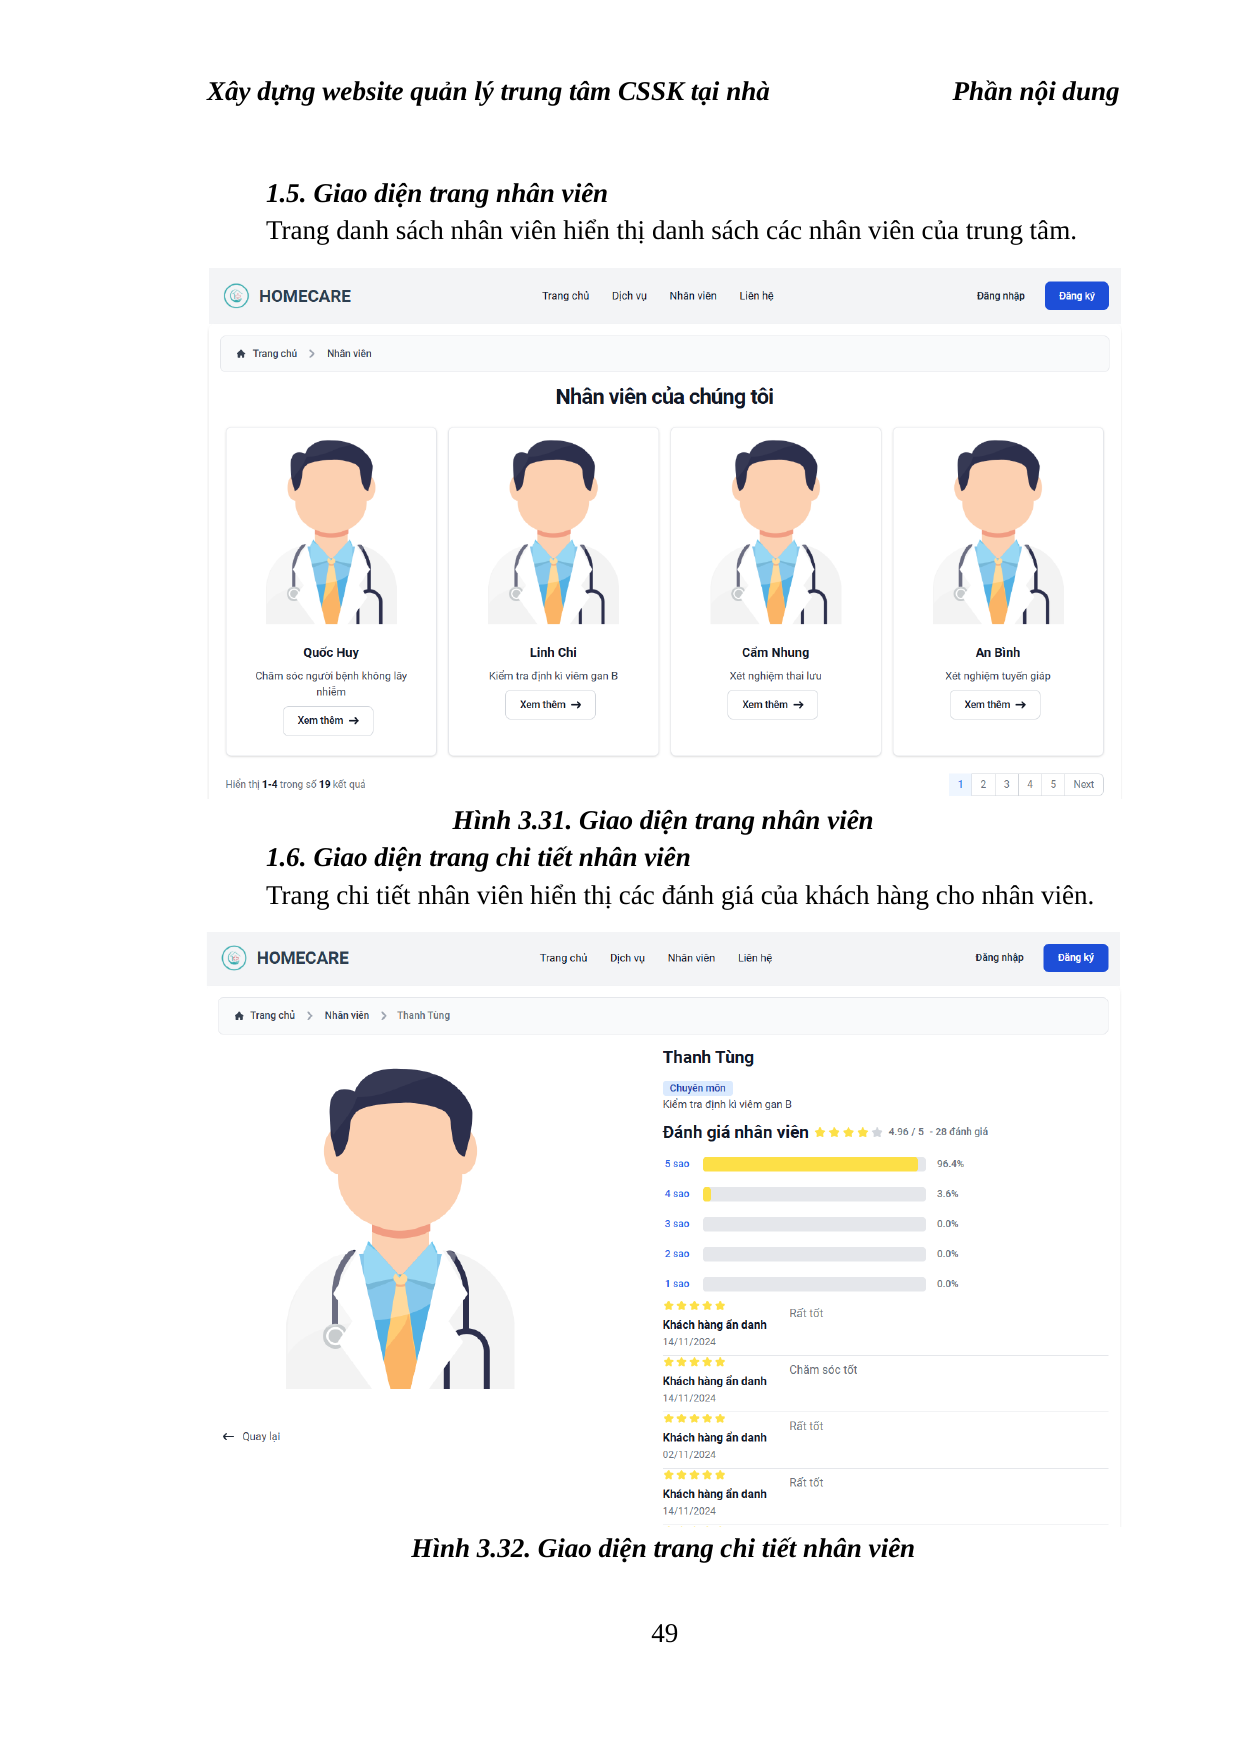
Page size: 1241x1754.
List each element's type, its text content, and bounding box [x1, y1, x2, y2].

picture [206, 932, 1123, 1527]
text Trang chi tiết nhân viên hiển thị các đánh giá của khách hàng cho nhân viên. [207, 879, 1122, 910]
subtitle Giao diện trang chi tiết nhân viên [207, 842, 1122, 873]
picture [206, 268, 1123, 799]
subtitle Giao diện trang nhân viên [207, 177, 1122, 208]
text Trang danh sách nhân viên hiển thị danh sách các nhân viên của trung tâm. [207, 214, 1122, 246]
